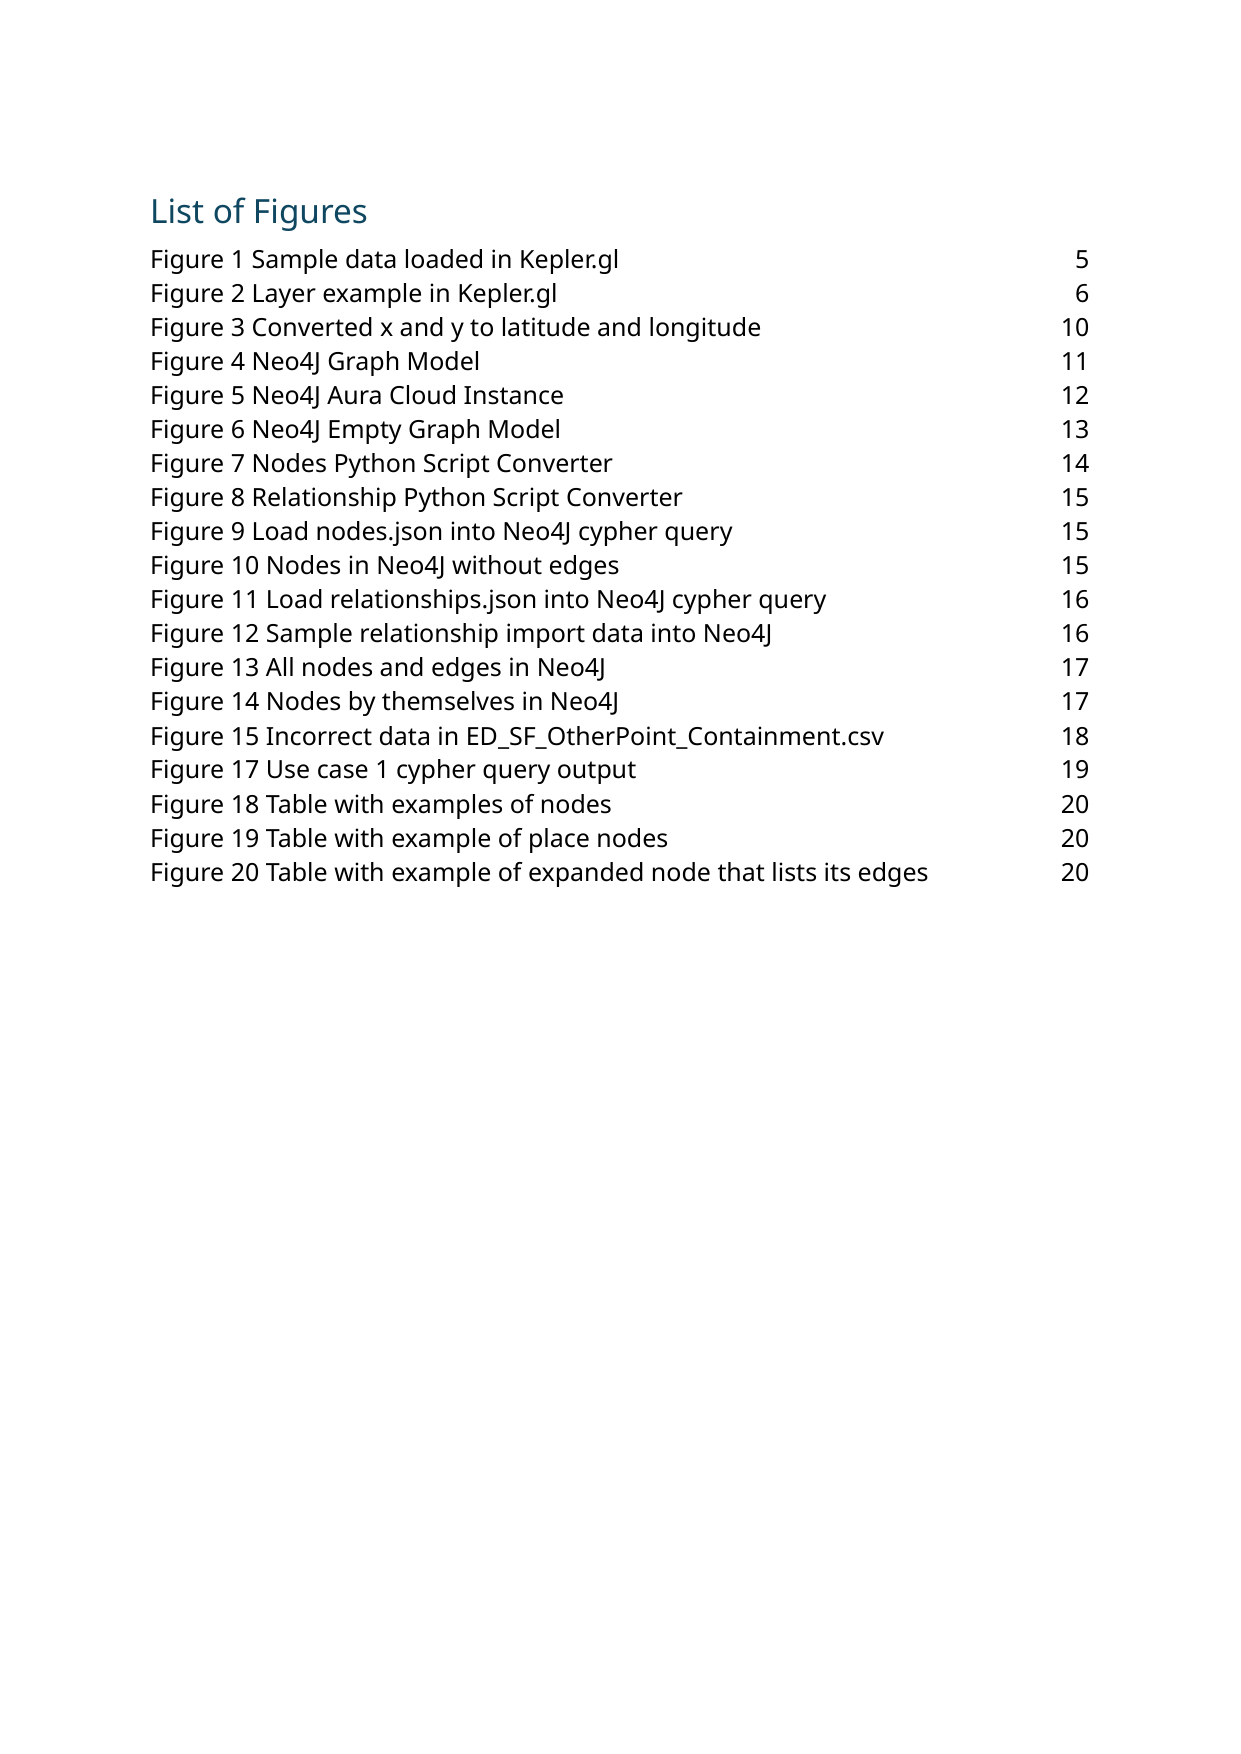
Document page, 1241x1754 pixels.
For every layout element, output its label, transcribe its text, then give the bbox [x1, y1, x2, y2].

text Figure 12 Sample relationship import data into Neo4J 16 [150, 616, 1090, 650]
text Figure 5 Neo4J Aura Cloud Instance 12 [150, 377, 1090, 412]
text Figure 10 Nodes in Neo4J without edges 15 [150, 548, 1090, 582]
subtitle List of Figures [150, 187, 1090, 233]
text Figure 14 Nodes by themselves in Neo4J 17 [150, 684, 1090, 718]
text Figure 7 Nodes Python Script Converter 14 [150, 446, 1090, 480]
text Figure 13 All nodes and edges in Neo4J 17 [150, 650, 1090, 684]
text Figure 19 Table with example of place nodes 20 [150, 820, 1090, 854]
text Figure 18 Table with examples of nodes 20 [150, 786, 1090, 820]
text Figure 20 Table with example of expanded node that lists its edges 20 [150, 854, 1090, 888]
text Figure 11 Load relationships.json into Neo4J cypher query 16 [150, 582, 1090, 616]
text Figure 1 Sample data loaded in Kepler.gl 5 [150, 241, 1090, 275]
text Figure 2 Layer example in Kepler.gl 6 [150, 275, 1090, 309]
text Figure 4 Neo4J Graph Model 11 [150, 343, 1090, 377]
text Figure 15 Incorrect data in ED_SF_OtherPoint_Containment.csv 18 [150, 718, 1090, 752]
text Figure 9 Load nodes.json into Neo4J cypher query 15 [150, 514, 1090, 548]
text Figure 17 Use case 1 cypher query output 19 [150, 752, 1090, 786]
text Figure 8 Relationship Python Script Converter 15 [150, 480, 1090, 514]
text Figure 6 Neo4J Empty Graph Model 13 [150, 412, 1090, 446]
text Figure 3 Converted x and y to latitude and longitude 10 [150, 309, 1090, 343]
